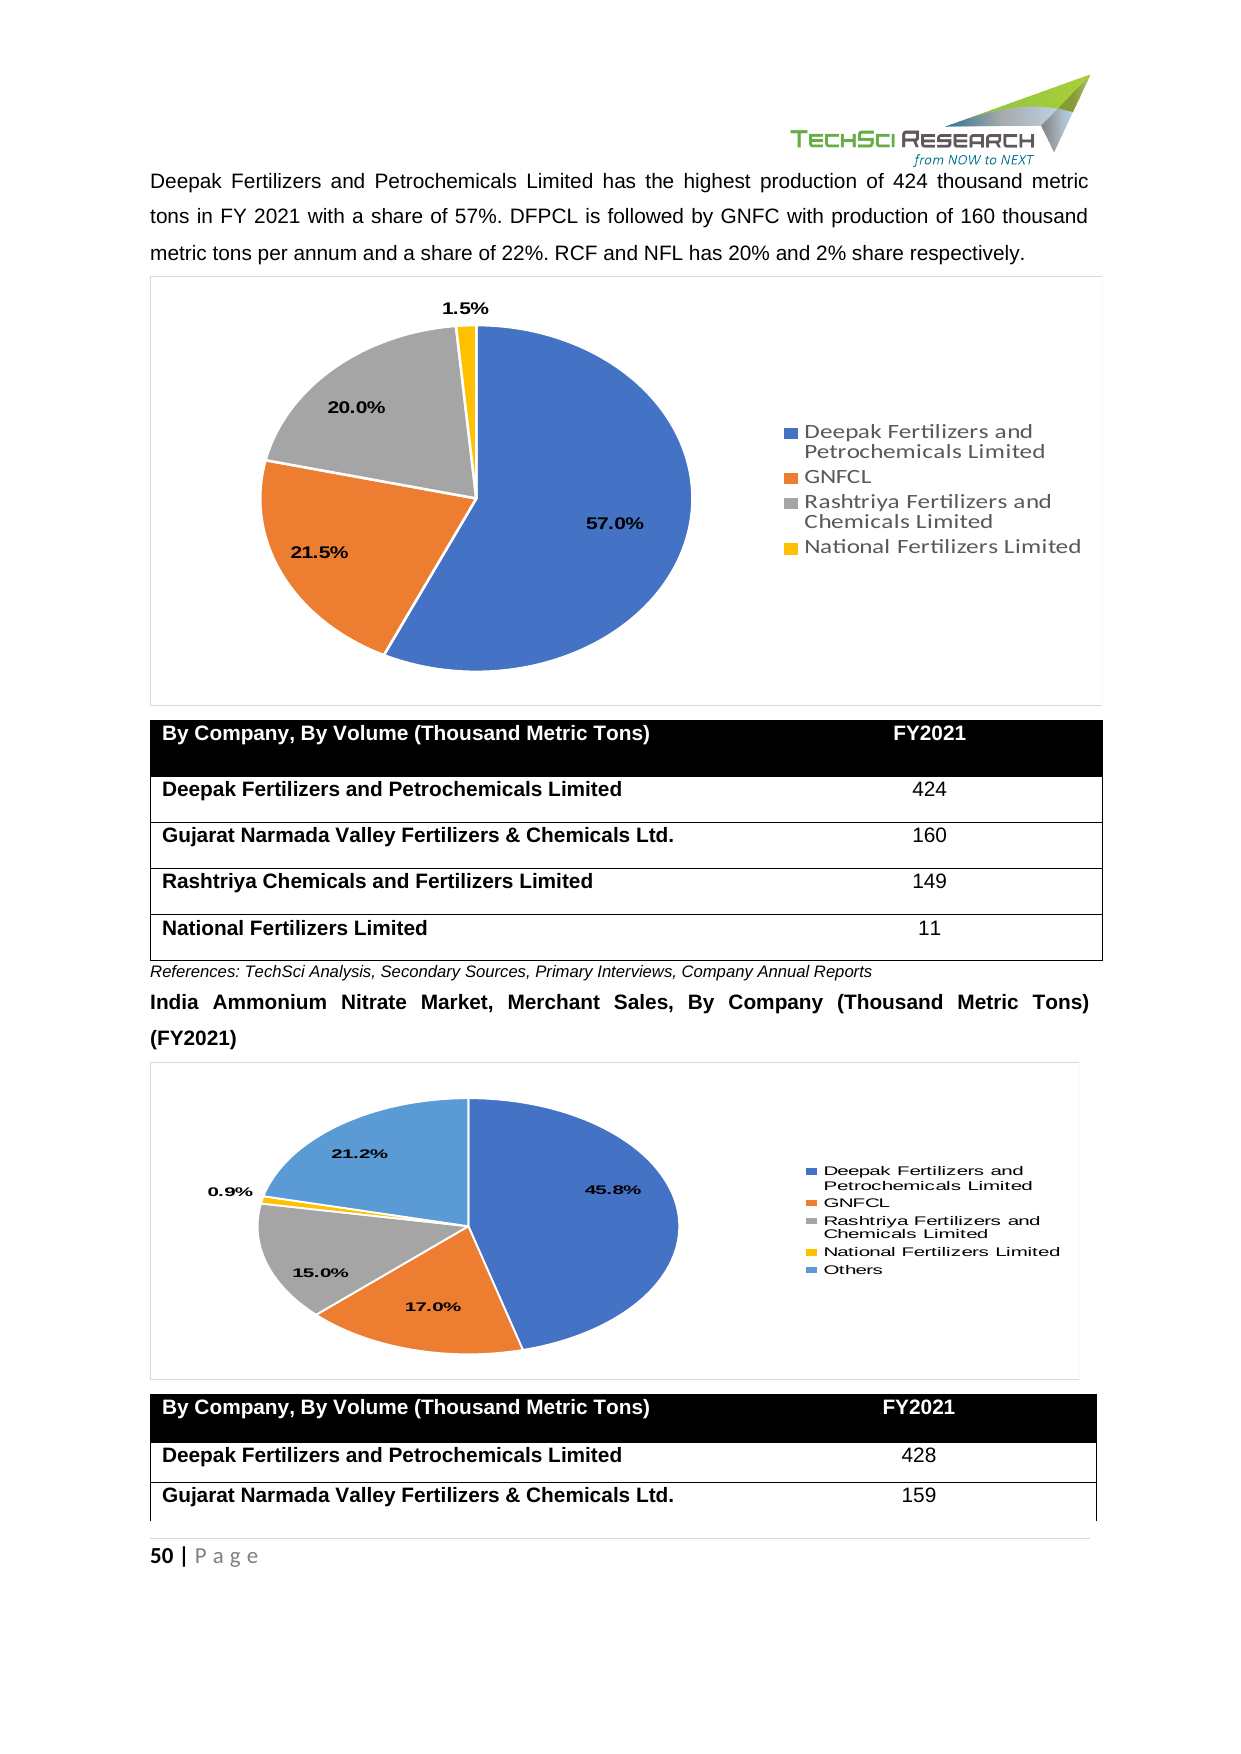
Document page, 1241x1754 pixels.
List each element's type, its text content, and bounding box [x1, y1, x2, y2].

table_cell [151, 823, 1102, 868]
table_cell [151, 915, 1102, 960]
text References: TechSci Analysis, Secondary Sources, Primary Interviews, Company Annual Reports [150, 961, 1090, 981]
text India Ammonium Nitrate Market, Merchant Sales, By Company (Thousand Metric Tons) (FY2021) [150, 990, 1090, 1050]
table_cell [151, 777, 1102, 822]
picture [788, 73, 1091, 169]
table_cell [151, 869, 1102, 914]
text Deepak Fertilizers and Petrochemicals Limited has the highest production of 424 thousand metric tons in FY 2021 with a share of 57%. DFPCL is followed by GNFC with production of 160 thousand metric tons per annum and a share of 22%. RCF and NFL has 20% and 2% share respectively. [150, 168, 1090, 264]
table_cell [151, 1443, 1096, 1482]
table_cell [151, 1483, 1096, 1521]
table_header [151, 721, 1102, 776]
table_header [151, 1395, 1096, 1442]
